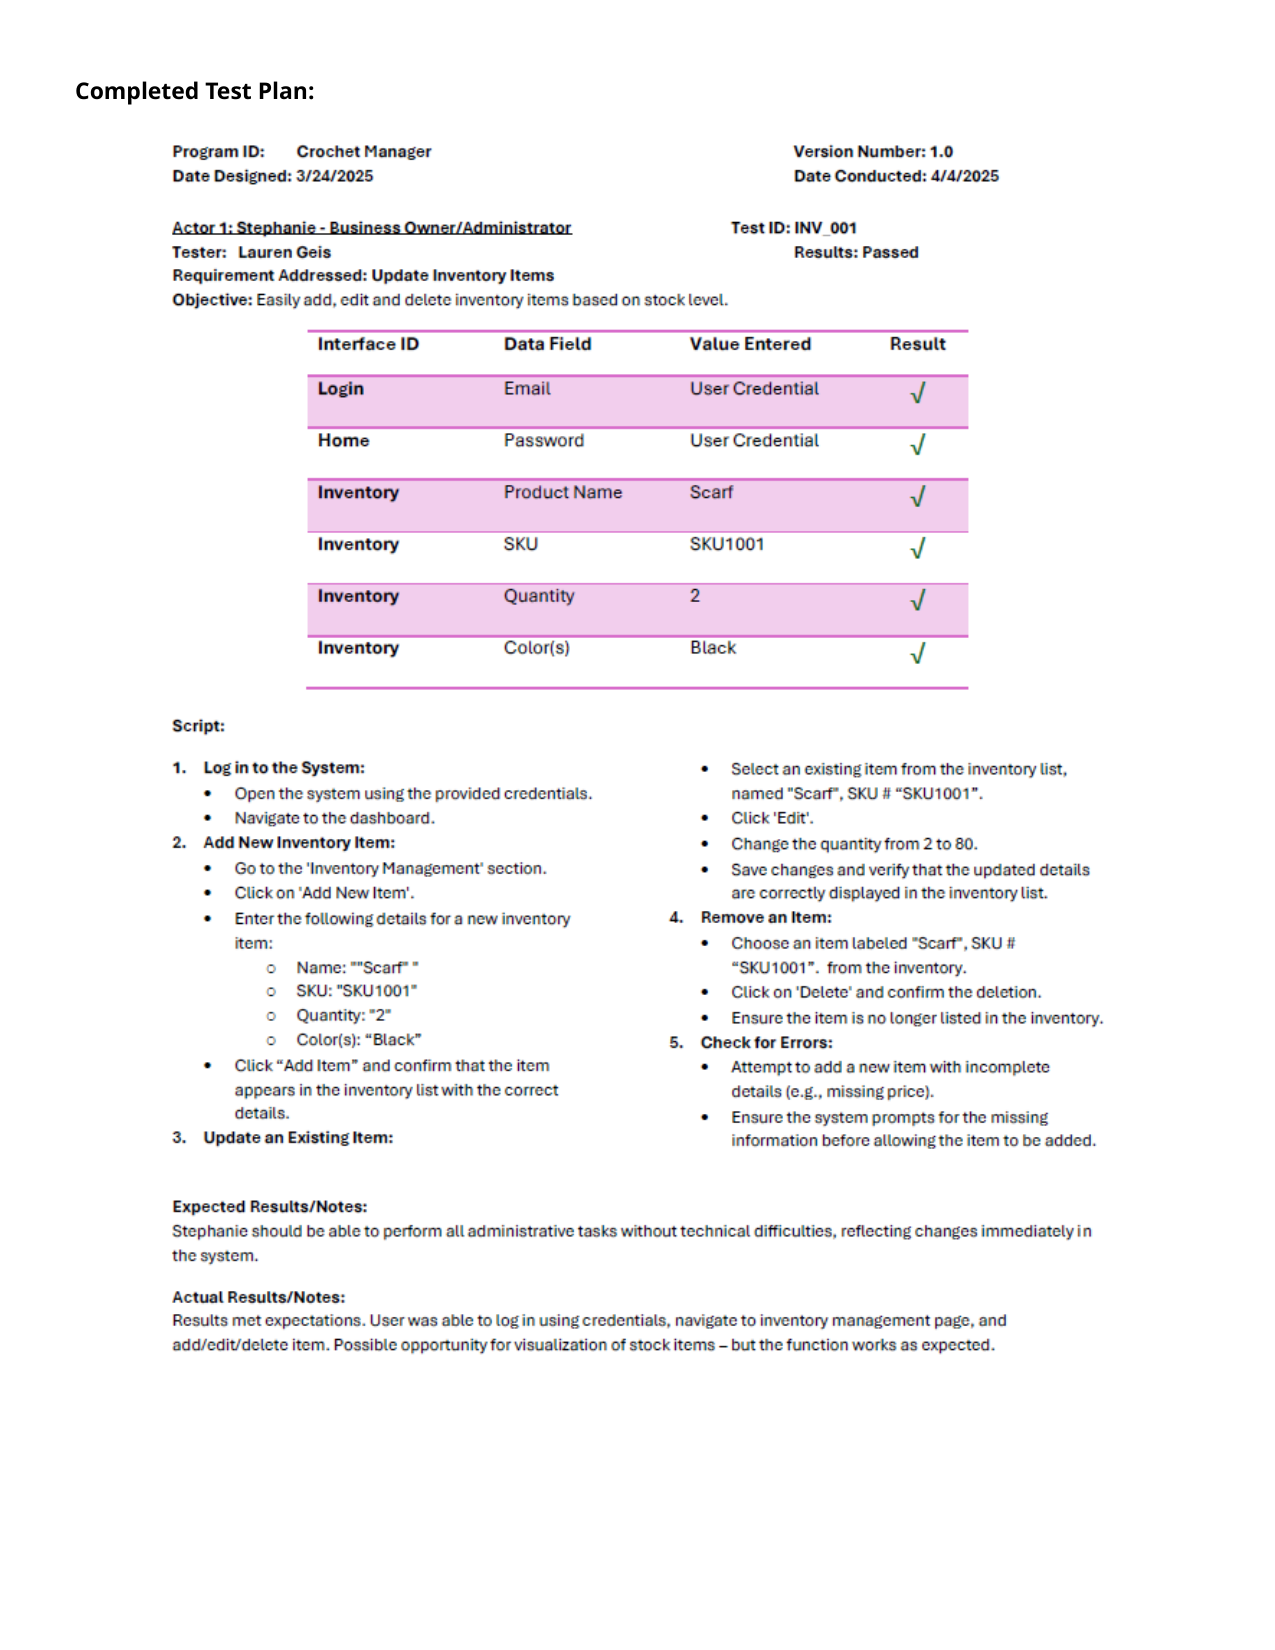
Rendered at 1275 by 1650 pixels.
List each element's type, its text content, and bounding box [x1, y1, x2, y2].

text Completed Test Plan: [75, 75, 1200, 106]
picture [112, 127, 1163, 1362]
